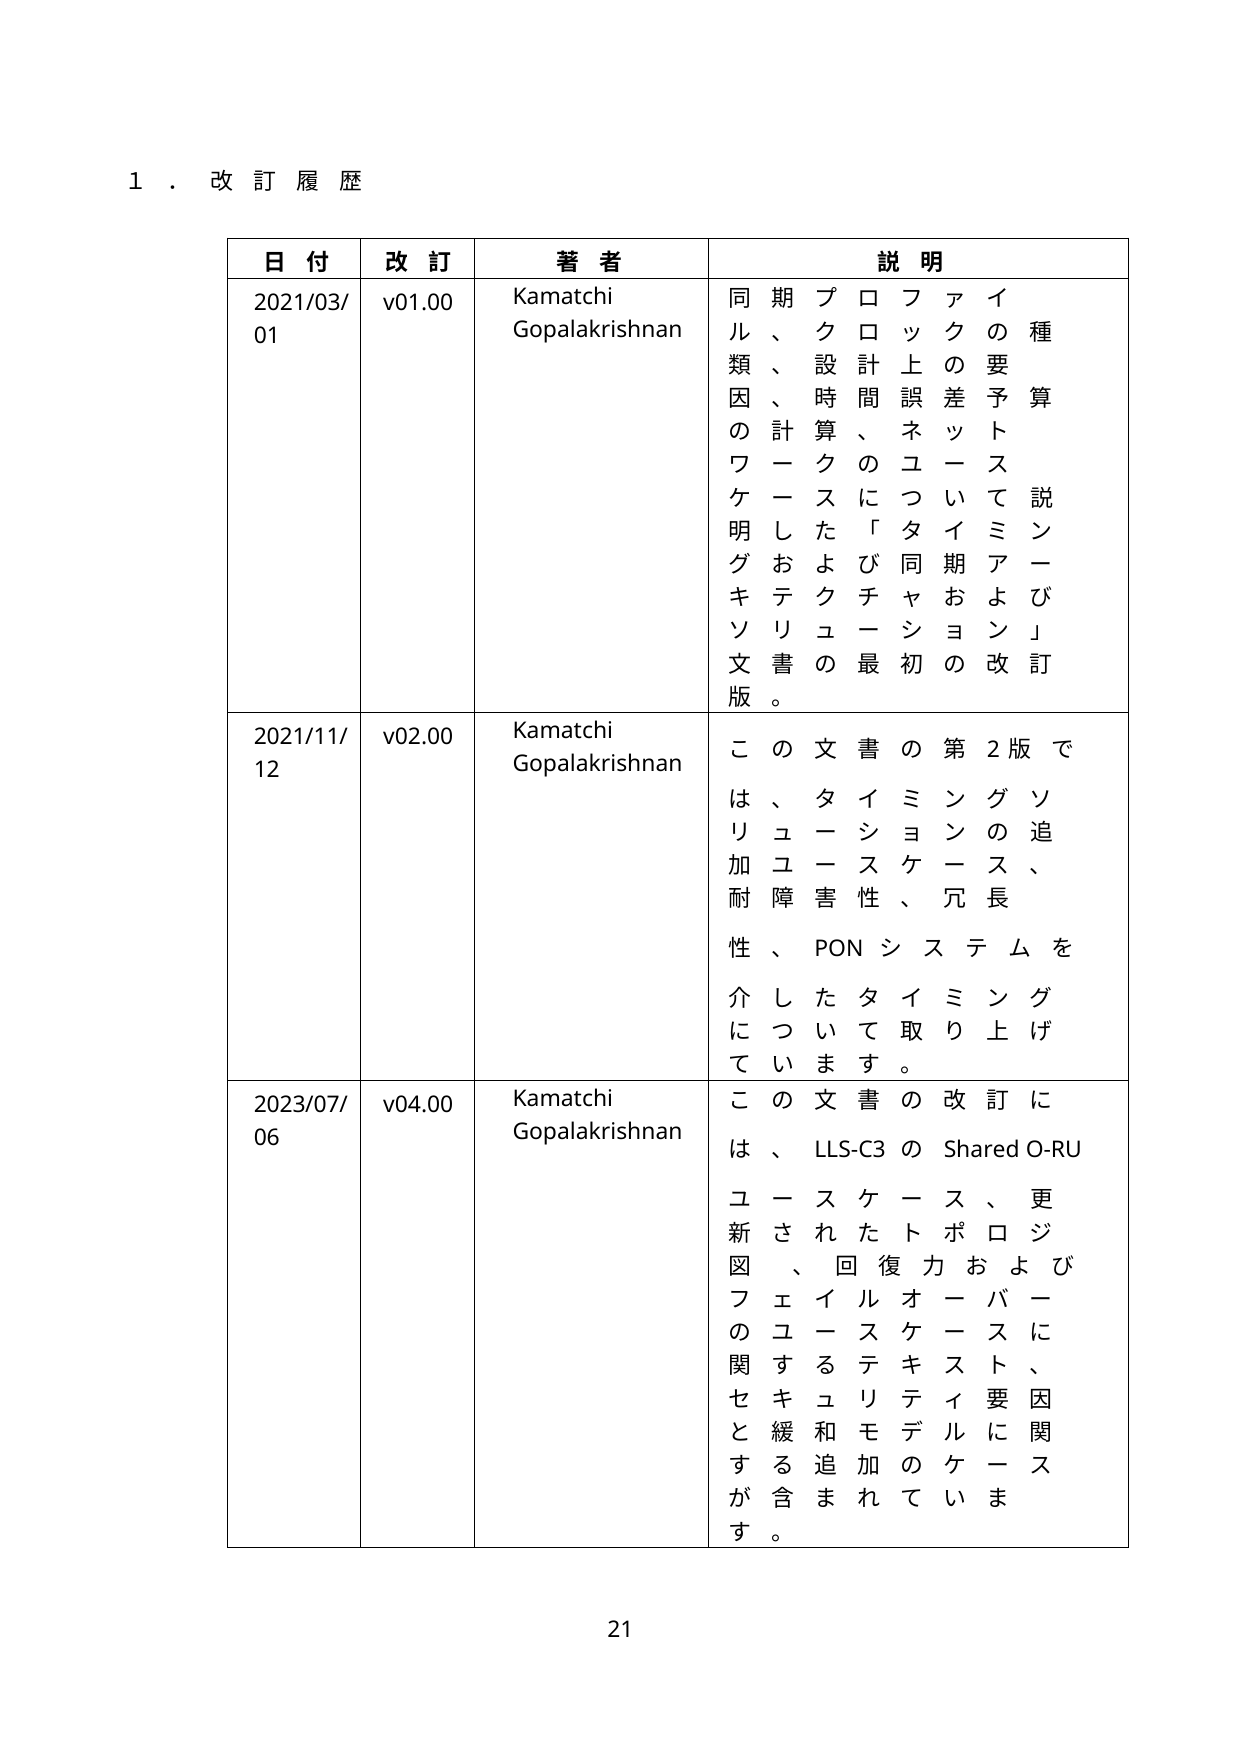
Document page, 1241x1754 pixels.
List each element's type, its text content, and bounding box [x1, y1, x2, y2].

text １．改訂履歴 [124, 162, 1116, 196]
table_cell この文書の改訂には、LLS-C3のShared O-RUユースケース、更新されたトポロジ図 、回復力およびフェイルオーバーのユースケースに関するテキスト、セキュリティ要因と緩和モデルに関する追加のケースが含まれています。 [709, 1081, 1128, 1547]
table_cell 2021/11/12 [228, 713, 360, 1079]
table_cell Kamatchi Gopalakrishnan [475, 1081, 708, 1547]
table_header 改訂 [361, 239, 474, 278]
table_cell この文書の第2版では、タイミングソリューションの追加ユースケース、耐障害性、冗長性、PONシステムを介したタイミングについて取り上げています。 [709, 713, 1128, 1079]
table_header 著者 [475, 239, 708, 278]
table_cell v02.00 [361, 713, 474, 1079]
table_cell v01.00 [361, 279, 474, 712]
table_cell 同期プロファイル、クロックの種類、設計上の要因、時間誤差予算の計算、ネットワークのユースケースについて説明した「タイミングおよび同期アーキテクチャおよびソリューション」文書の最初の改訂版。 [709, 279, 1128, 712]
table_cell v04.00 [361, 1081, 474, 1547]
table_header 説明 [709, 239, 1128, 278]
table_header 日付 [228, 239, 360, 278]
table_cell Kamatchi Gopalakrishnan [475, 279, 708, 712]
table_cell 2023/07/06 [228, 1081, 360, 1547]
table_cell 2021/03/01 [228, 279, 360, 712]
table_cell Kamatchi Gopalakrishnan [475, 713, 708, 1079]
